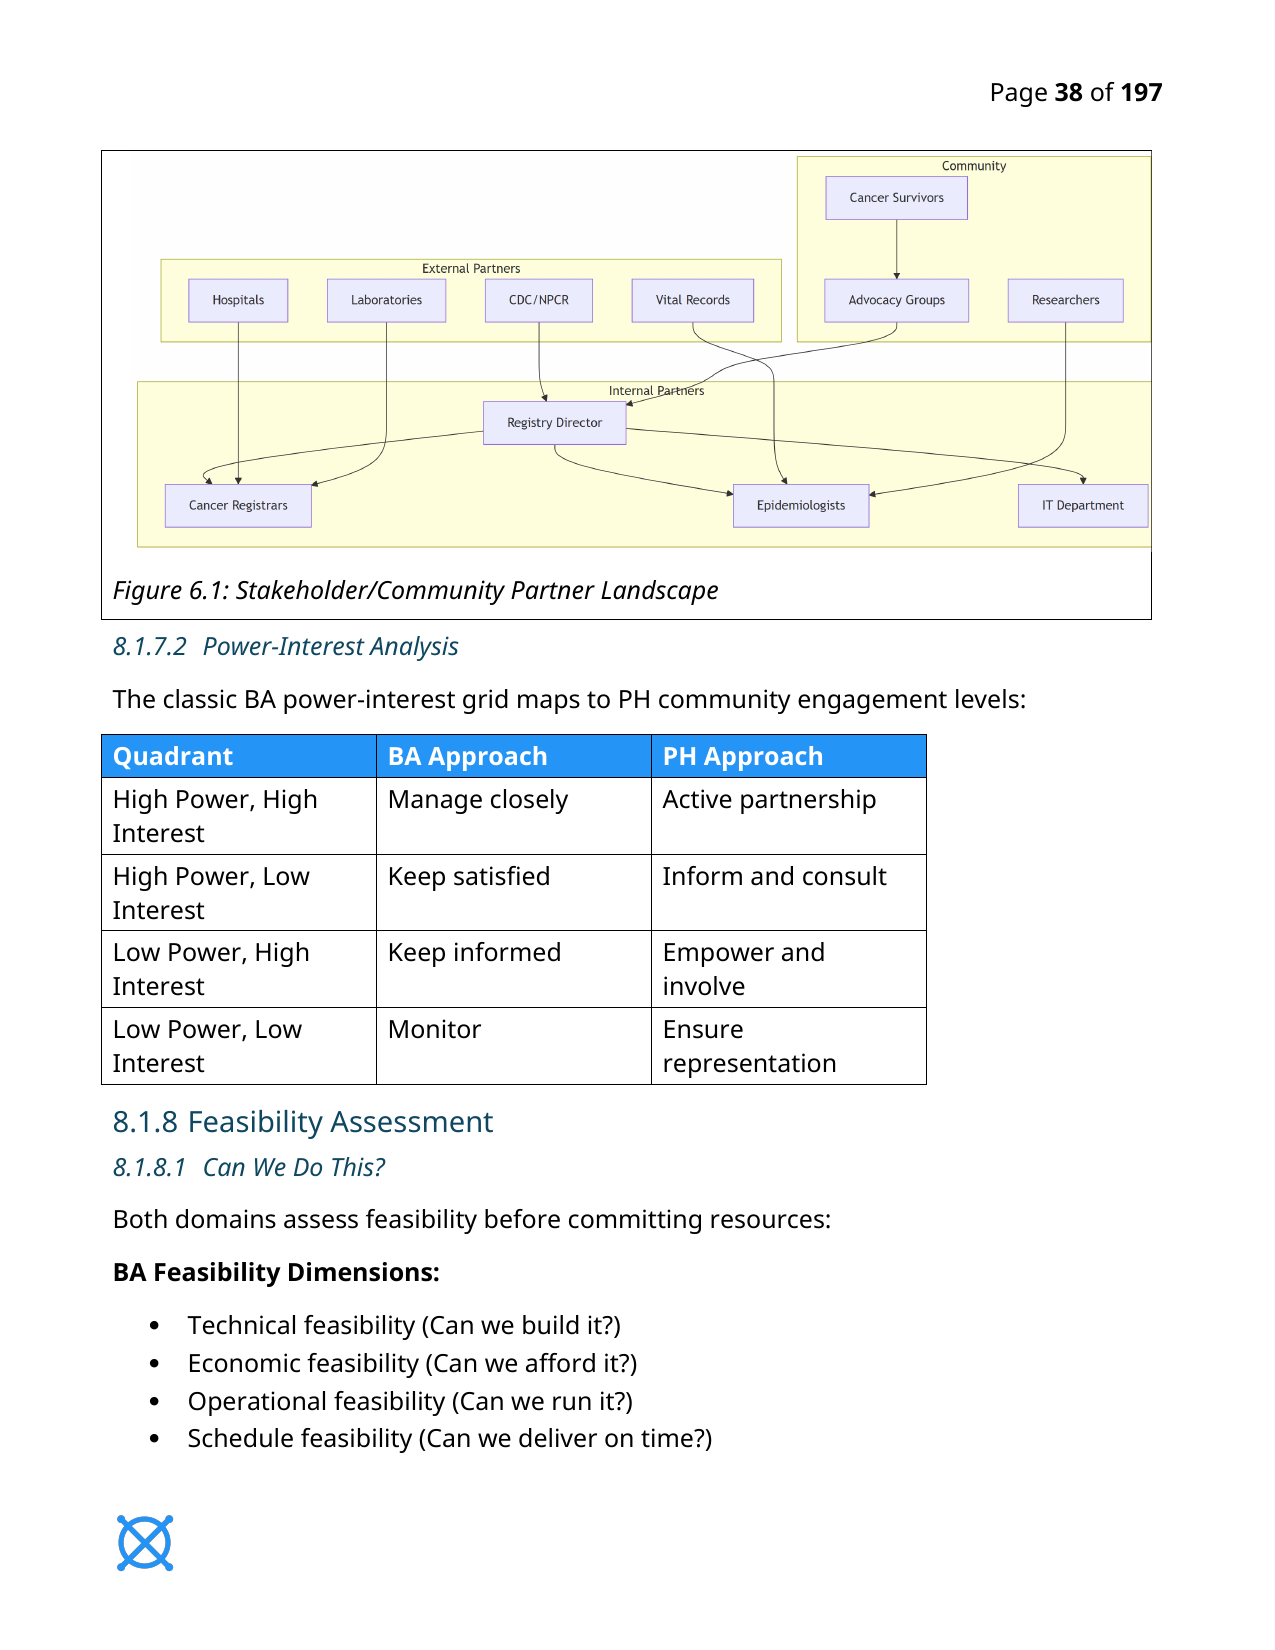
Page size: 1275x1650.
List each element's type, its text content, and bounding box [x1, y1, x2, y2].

table_cell Keep informed [377, 931, 651, 1007]
table_cell Monitor [377, 1008, 651, 1083]
text The classic BA power-interest grid maps to PH community engagement levels: [112, 681, 1162, 716]
table_cell Low Power, High Interest [102, 931, 376, 1007]
table_cell Active partnership [652, 778, 926, 853]
text BA Feasibility Dimensions: [112, 1255, 1162, 1289]
text Both domains assess feasibility before committing resources: [112, 1202, 1162, 1236]
table_header Figure 6.1: Stakeholder/Community Partner Landscape [102, 151, 1151, 619]
table_header PH Approach [652, 735, 926, 777]
table_header BA Approach [377, 735, 651, 777]
subtitle Feasibility Assessment [112, 1101, 1162, 1141]
list Technical feasibility (Can we build it?) [150, 1308, 1162, 1342]
table_cell Keep satisfied [377, 855, 651, 930]
subtitle Power-Interest Analysis [112, 629, 1162, 663]
table_cell High Power, Low Interest [102, 855, 376, 930]
list Schedule feasibility (Can we deliver on time?) [150, 1421, 1162, 1455]
table_cell Manage closely [377, 778, 651, 853]
table_cell High Power, High Interest [102, 778, 376, 853]
picture [112, 1511, 177, 1575]
table_cell Low Power, Low Interest [102, 1008, 376, 1083]
table_cell Empower and involve [652, 931, 926, 1007]
list Economic feasibility (Can we afford it?) [150, 1346, 1162, 1379]
picture [131, 151, 1152, 552]
subtitle Can We Do This? [112, 1149, 1162, 1183]
table_header Quadrant [102, 735, 376, 777]
table_cell Ensure representation [652, 1008, 926, 1083]
table_cell Inform and consult [652, 855, 926, 930]
list Operational feasibility (Can we run it?) [150, 1383, 1162, 1417]
